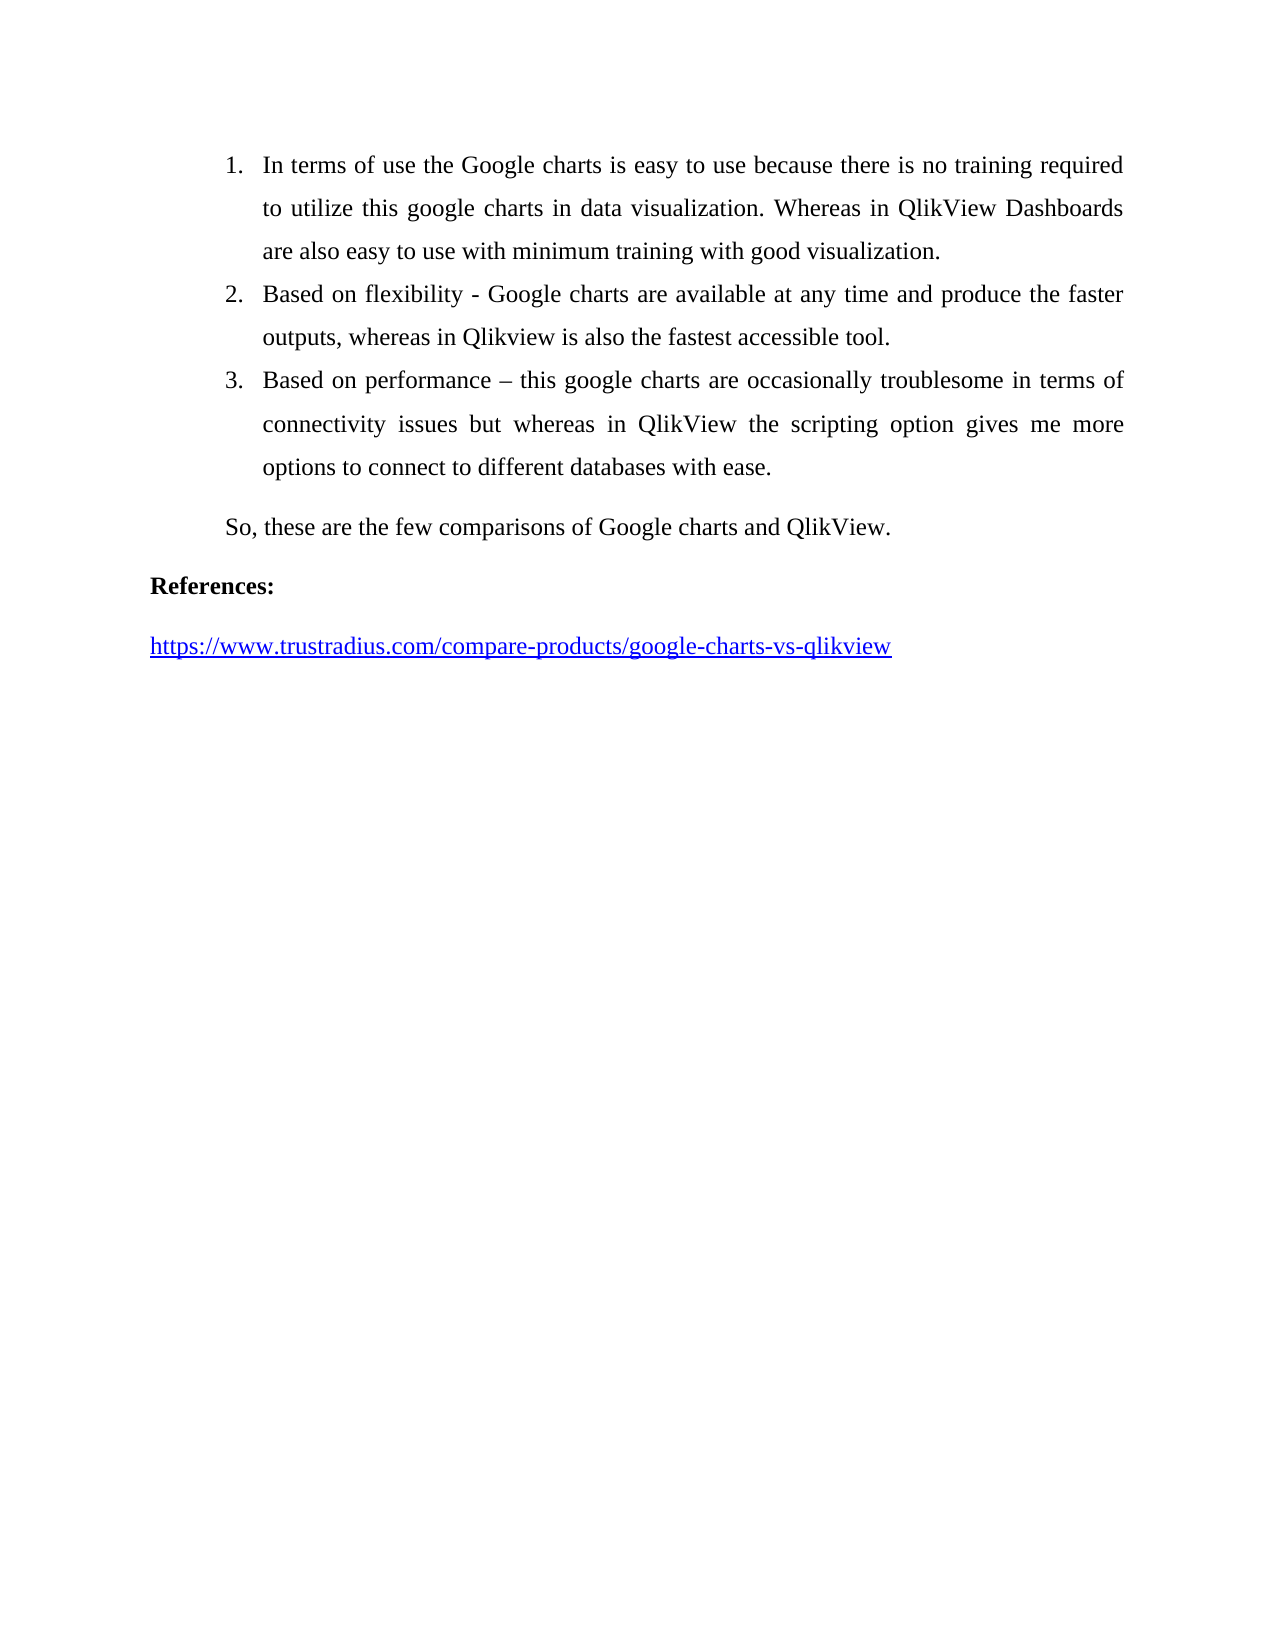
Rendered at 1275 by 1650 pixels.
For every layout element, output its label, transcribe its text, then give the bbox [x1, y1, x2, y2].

list Based on flexibility - Google charts are available at any time and produce the faster outputs, whereas in Qlikview is also the fastest accessible tool. [225, 279, 1125, 351]
text References: [150, 571, 1125, 600]
text https://www.trustradius.com/compare-products/google-charts-vs-qlikview [150, 631, 1125, 660]
text So, these are the few comparisons of Google charts and QlikView. [225, 512, 1125, 540]
list In terms of use the Google charts is easy to use because there is no training required to utilize this google charts in data visualization. Whereas in QlikView Dashboards are also easy to use with minimum training with good visualization. [225, 150, 1125, 265]
list Based on performance – this google charts are occasionally troublesome in terms of connectivity issues but whereas in QlikView the scripting option gives me more options to connect to different databases with ease. [225, 366, 1125, 481]
